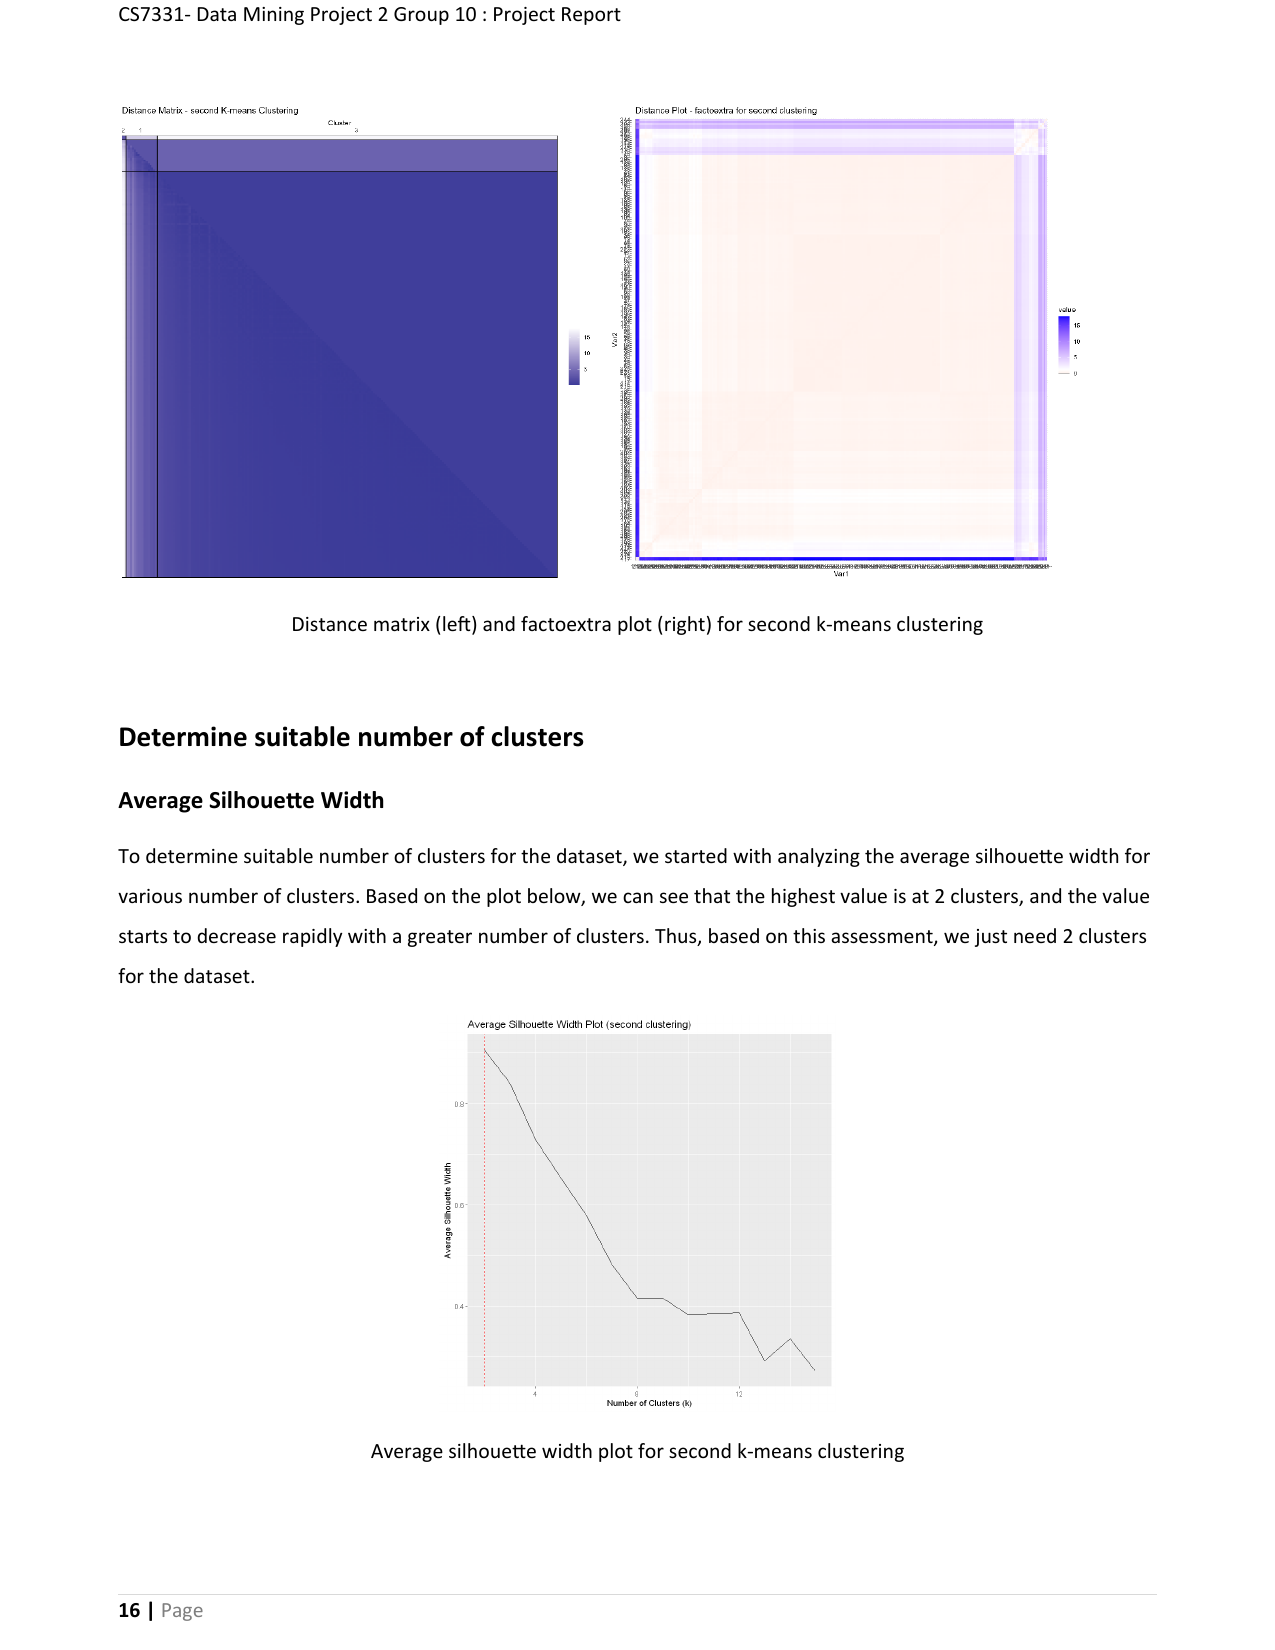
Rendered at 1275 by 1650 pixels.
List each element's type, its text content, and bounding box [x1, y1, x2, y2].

text Average Silhouette Width [118, 784, 1157, 815]
text To determine suitable number of clusters for the dataset, we started with analyzing the average silhouette width for various number of clusters. Based on the plot below, we can see that the highest value is at 2 clusters, and the value starts to decrease rapidly with a greater number of clusters. Thus, based on this assessment, we just need 2 clusters for the dataset. [118, 843, 1157, 989]
text Average silhouette width plot for second k-means clustering [118, 1437, 1157, 1464]
text Distance matrix (left) and factoextra plot (right) for second k-means clustering [118, 610, 1157, 637]
picture [118, 103, 597, 581]
picture [608, 103, 1087, 581]
text Determine suitable number of clusters [118, 718, 1157, 754]
picture [439, 1015, 836, 1412]
